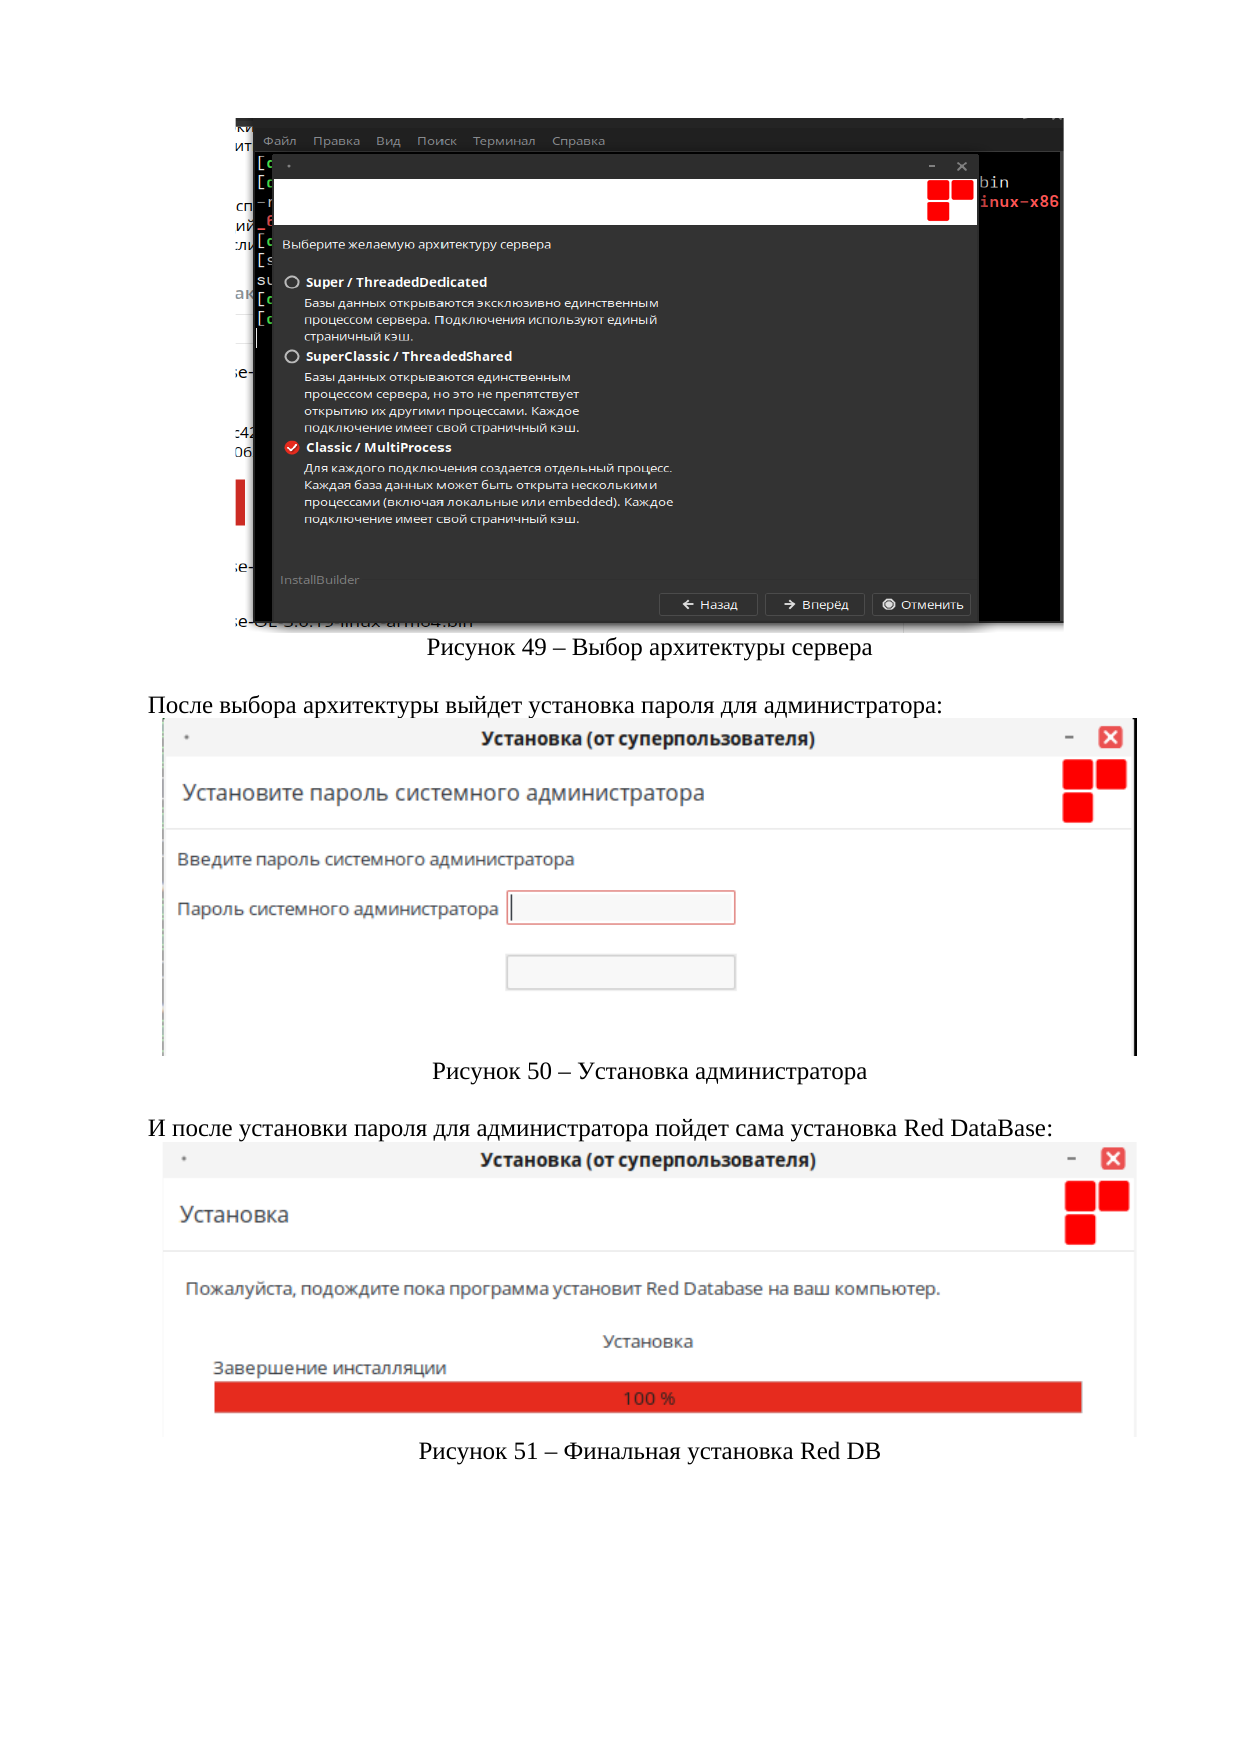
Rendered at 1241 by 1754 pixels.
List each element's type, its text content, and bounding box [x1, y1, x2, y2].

text И после установки пароля для администратора пойдет сама установка Red DataBase: [148, 1113, 1152, 1142]
text Рисунок 49 – Выбор архитектуры сервера [148, 632, 1152, 690]
picture [162, 718, 1137, 1056]
text После выбора архитектуры выйдет установка пароля для администратора: [148, 690, 1152, 718]
text Рисунок 50 – Установка администратора [148, 1056, 1152, 1113]
text Рисунок 51 – Финальная установка Red DB [148, 1436, 1152, 1465]
picture [235, 118, 1064, 633]
picture [162, 1142, 1137, 1437]
